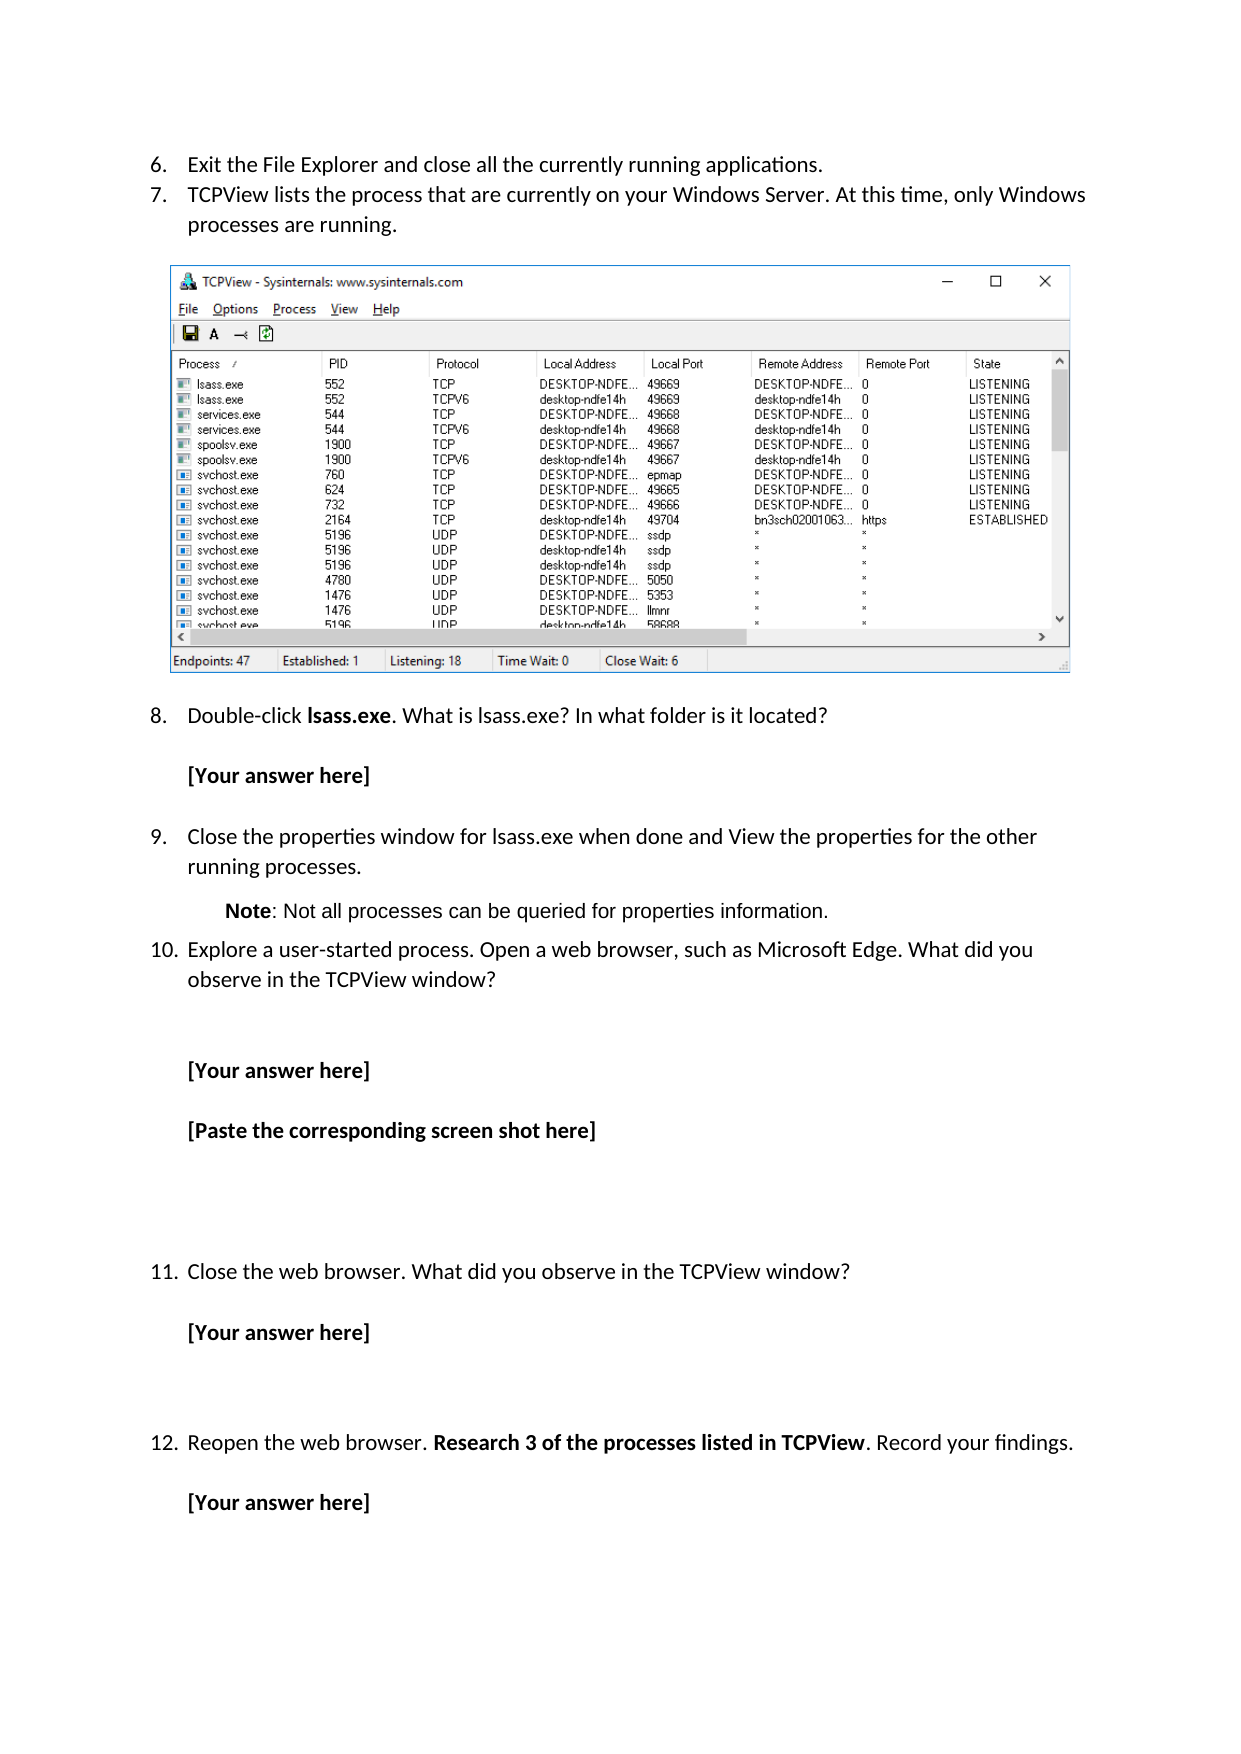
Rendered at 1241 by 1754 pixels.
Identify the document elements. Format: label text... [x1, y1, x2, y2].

list Close the web browser. What did you observe in the TCPView window? [150, 1257, 1090, 1285]
list Double-click lsass.exe. What is lsass.exe? In what folder is it located? [150, 701, 1090, 729]
list Close the properties window for lsass.exe when done and View the properties for the other running processes. [150, 822, 1090, 880]
list TCPView lists the process that are currently on your Windows Server. At this time, only Windows processes are running. [150, 180, 1090, 238]
list [Your answer here] [187, 1318, 1090, 1346]
list Reopen the web browser. Research 3 of the processes listed in TCPView. Record your findings. [150, 1428, 1090, 1456]
list [Your answer here] [187, 1488, 1090, 1517]
list Explore a user-started process. Open a web browser, such as Microsoft Edge. What did you observe in the TCPView window? [150, 935, 1090, 994]
list [Paste the corresponding screen shot here] [187, 1117, 1090, 1145]
list Exit the File Explorer and close all the currently running applications. [150, 150, 1090, 178]
text Note: Not all processes can be queried for properties information. [225, 899, 1090, 923]
list [Your answer here] [187, 1056, 1090, 1084]
picture [170, 265, 1071, 673]
list [Your answer here] [187, 761, 1090, 789]
